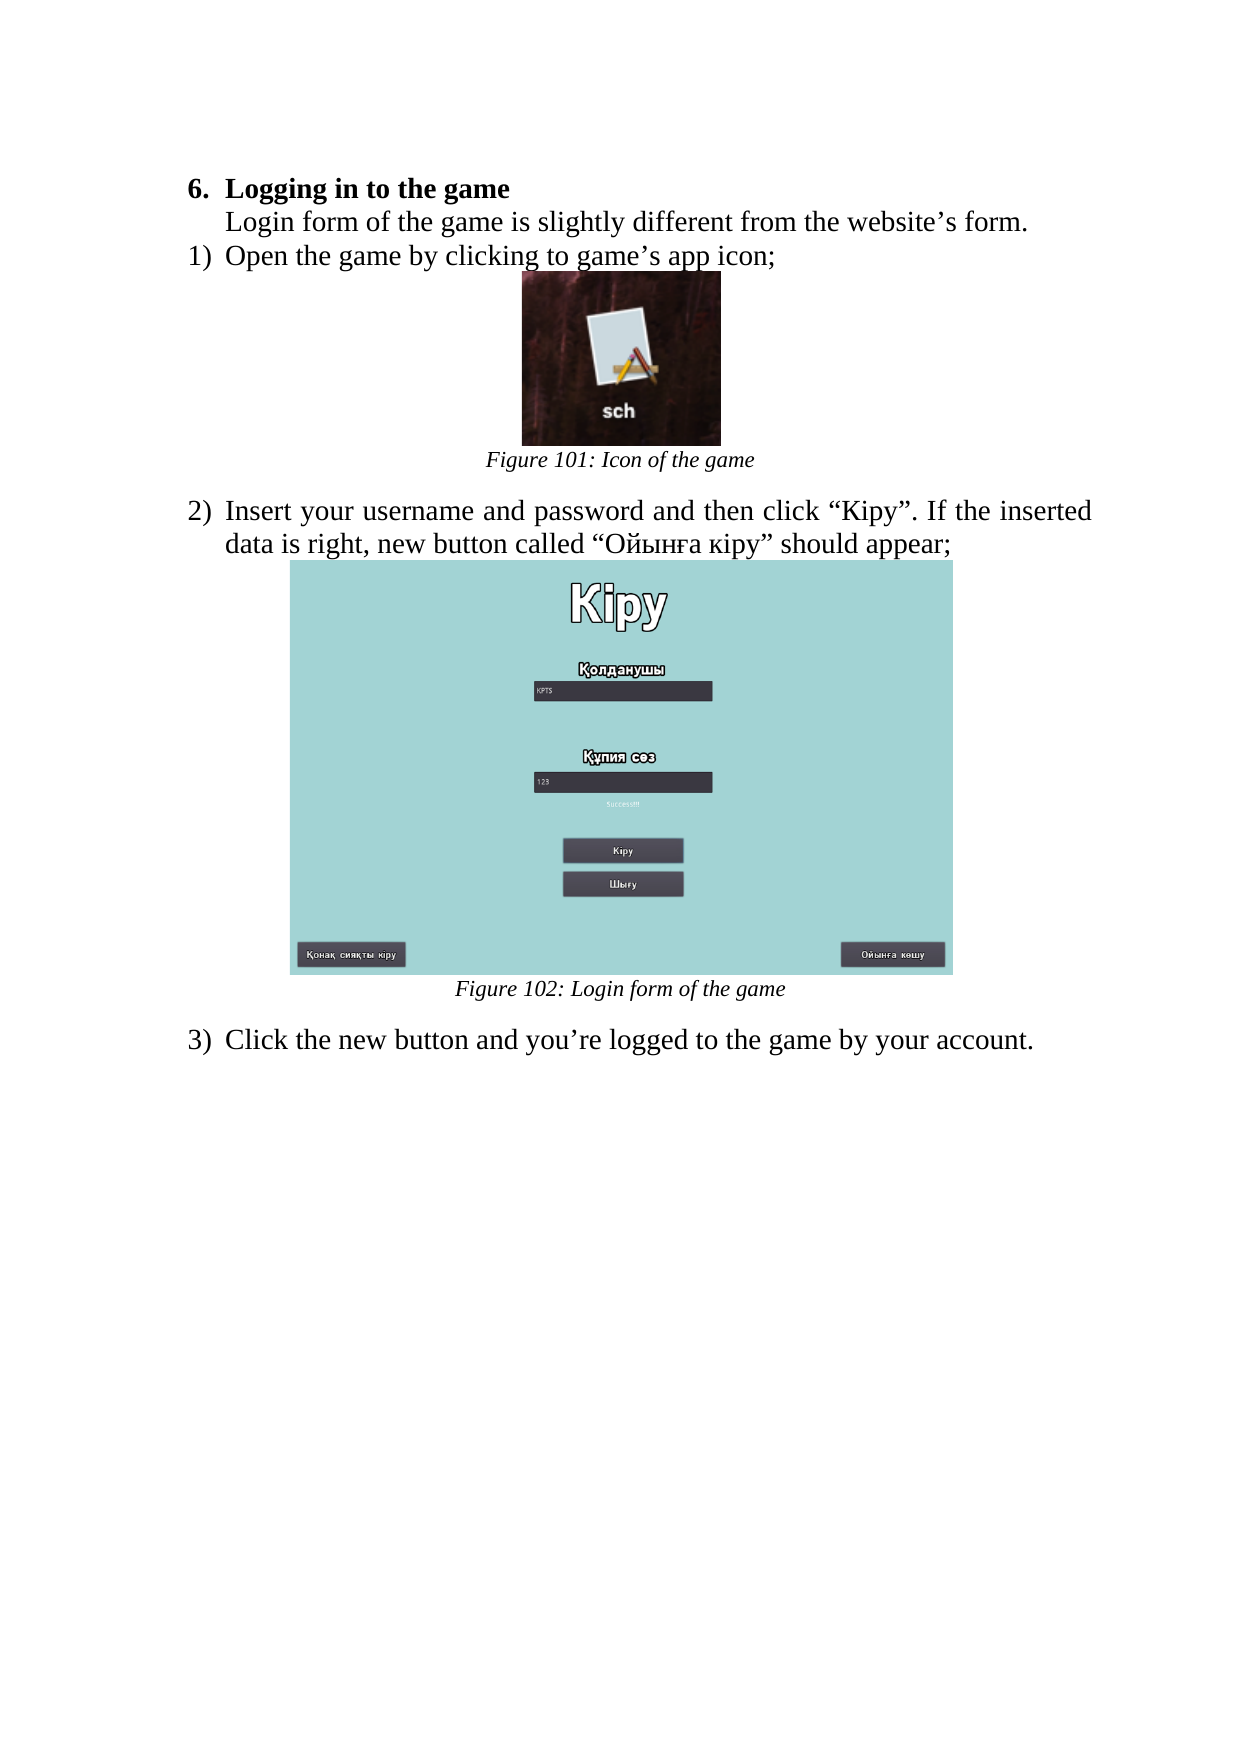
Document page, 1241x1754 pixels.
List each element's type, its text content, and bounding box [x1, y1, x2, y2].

list Click the new button and you’re logged to the game by your account. [187, 1022, 1093, 1055]
picture [521, 271, 721, 446]
text Figure 101: Icon of the game [150, 446, 1093, 472]
list Insert your username and password and then click “Кіру”. If the inserted data is right, new button called “Ойынға кіру” should appear; [187, 493, 1093, 560]
text Login form of the game is slightly different from the website’s form. [225, 204, 1093, 238]
list Open the game by clicking to game’s app icon; [187, 238, 1093, 271]
text Figure 102: Login form of the game [150, 974, 1093, 1001]
subtitle Logging in to the game [187, 171, 1093, 204]
picture [289, 560, 953, 975]
